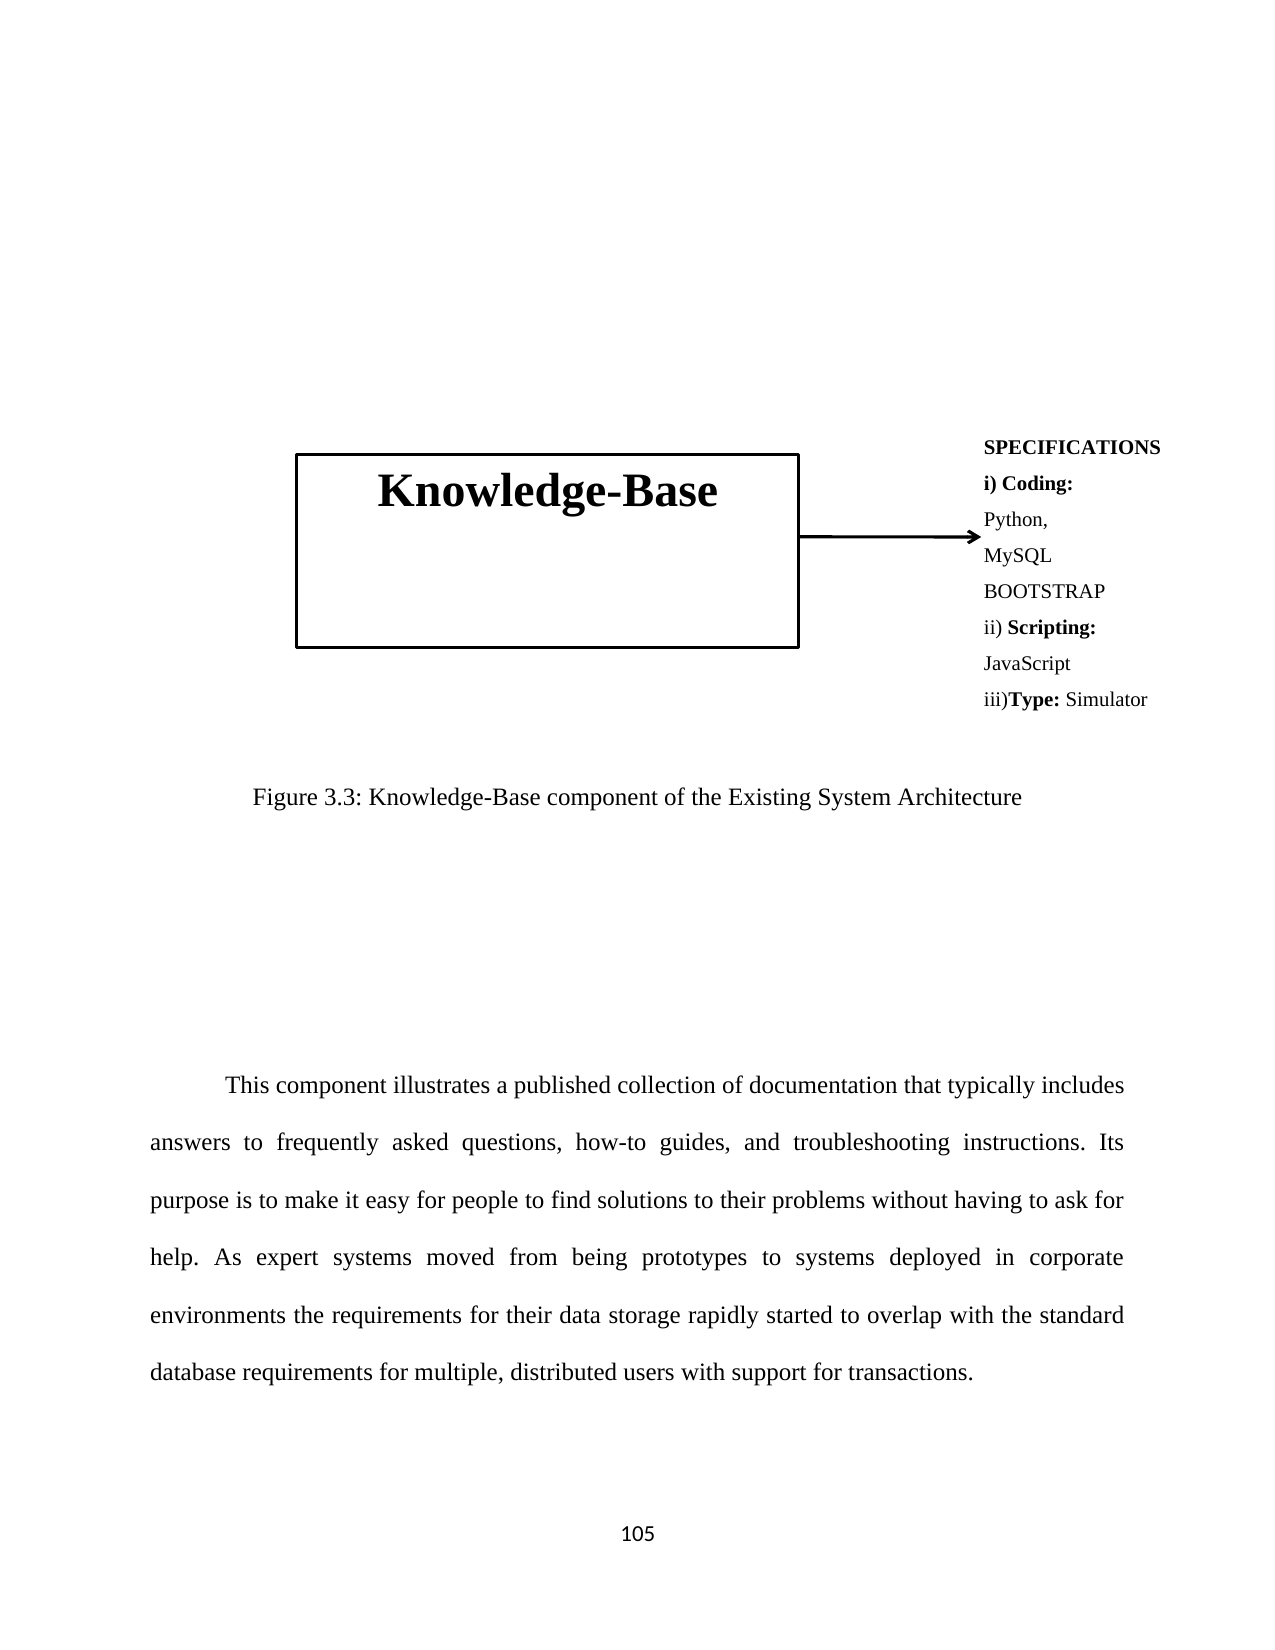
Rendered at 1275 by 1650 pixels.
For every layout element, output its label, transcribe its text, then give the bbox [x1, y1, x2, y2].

text Figure 3.3: Knowledge-Base component of the Existing System Architecture [150, 782, 1125, 811]
text This component illustrates a published collection of documentation that typically includes answers to frequently asked questions, how-to guides, and troubleshooting instructions. Its purpose is to make it easy for people to find solutions to their problems without having to ask for help. As expert systems moved from being prototypes to systems deployed in corporate environments the requirements for their data storage rapidly started to overlap with the standard database requirements for multiple, distributed users with support for transactions. [150, 1070, 1125, 1386]
